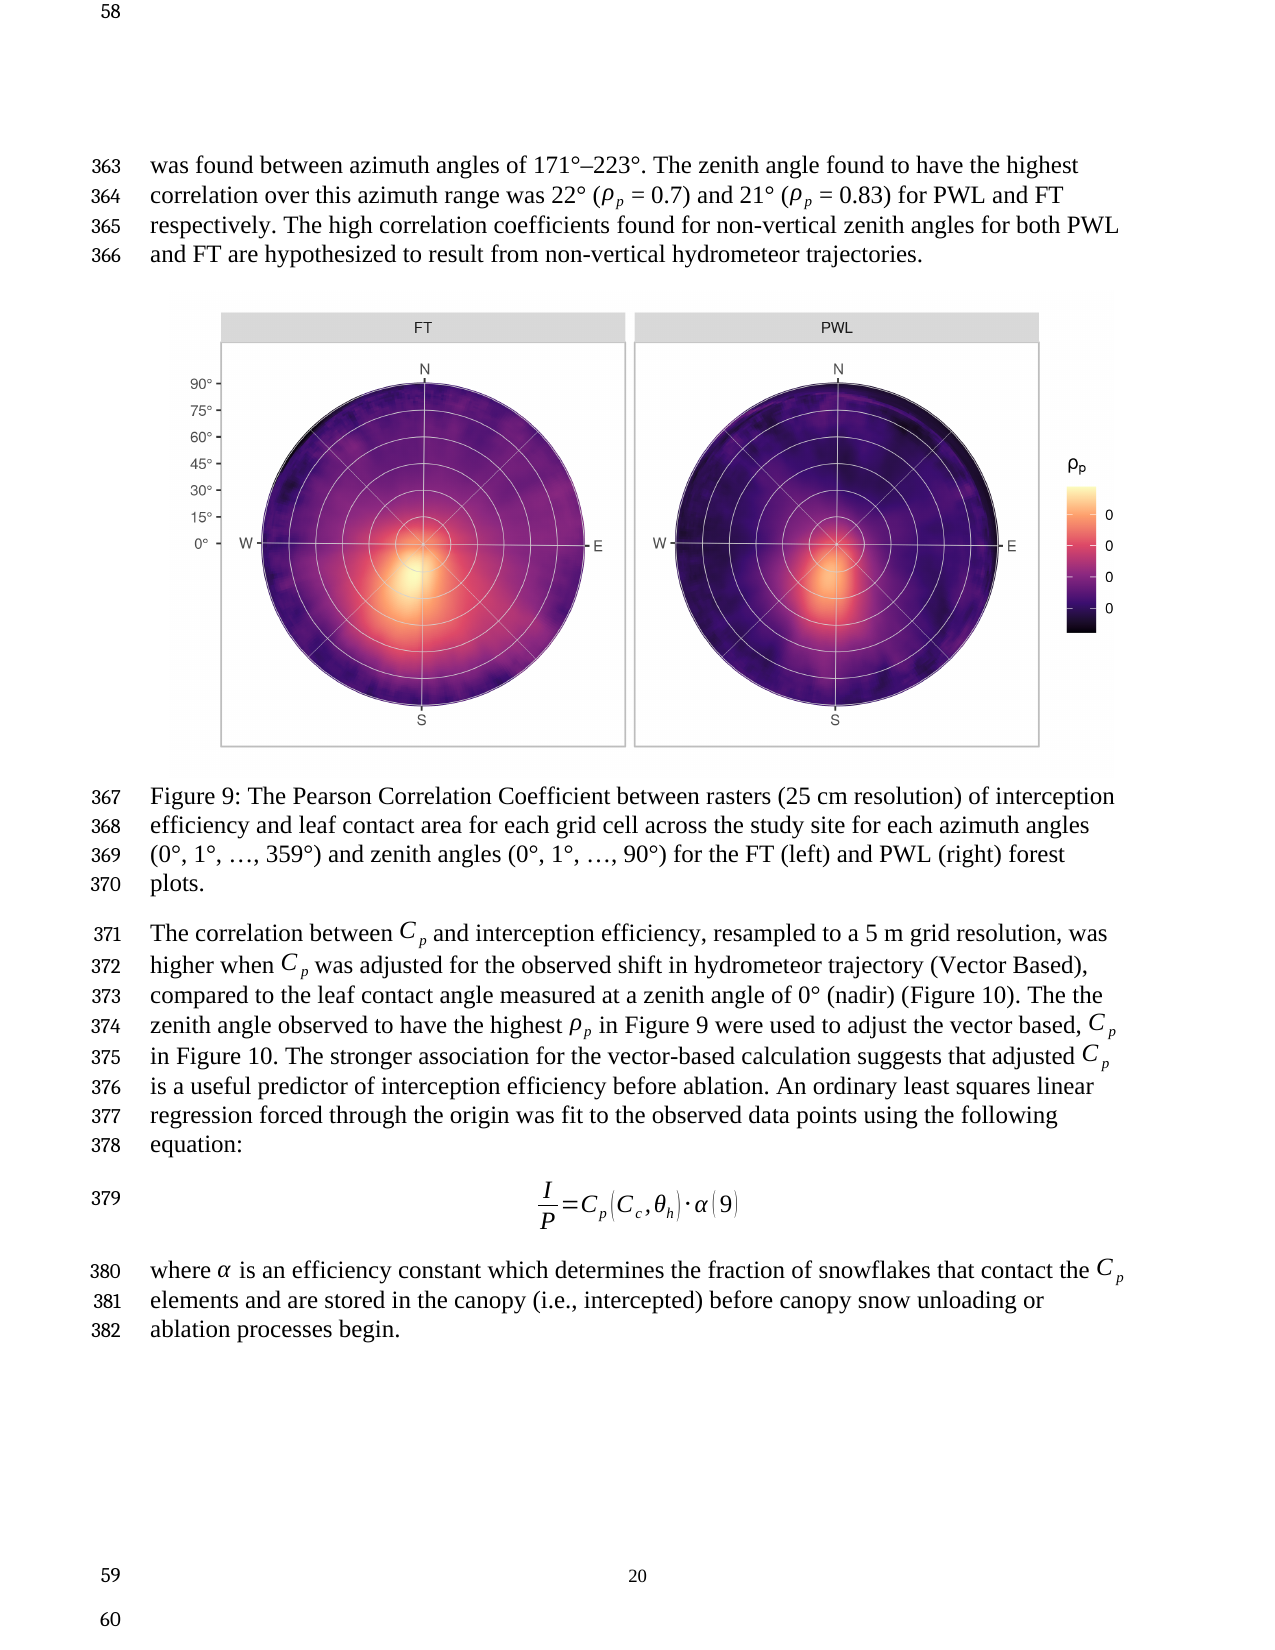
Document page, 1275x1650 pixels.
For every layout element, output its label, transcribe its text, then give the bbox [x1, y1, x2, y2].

picture [168, 290, 1114, 778]
table_header Figure 9: The Pearson Correlation Coefficient between rasters (25 cm resolution) of interception efficiency and leaf contact area for each grid cell across the study site for each azimuth angles (0°, 1°, …, 359°) and zenith angles (0°, 1°, …, 90°) for the FT (left) and PWL (right) forest plots. [139, 286, 1114, 781]
text where is an efficiency constant which determines the fraction of snowflakes that contact the elements and are stored in the canopy (i.e., intercepted) before canopy snow unloading or ablation processes begin. [150, 1254, 1125, 1343]
text The correlation between and interception efficiency, resampled to a 5 m grid resolution, was higher when was adjusted for the observed shift in hydrometeor trajectory (Vector Based), compared to the leaf contact angle measured at a zenith angle of 0° (nadir) (Figure 10). The the zenith angle observed to have the highest in Figure 9 were used to adjust the vector based, in Figure 10. The stronger association for the vector-based calculation suggests that adjusted is a useful predictor of interception efficiency before ablation. An ordinary least squares linear regression forced through the origin was fit to the observed data points using the following equation: [150, 917, 1125, 1158]
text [150, 150, 1125, 268]
